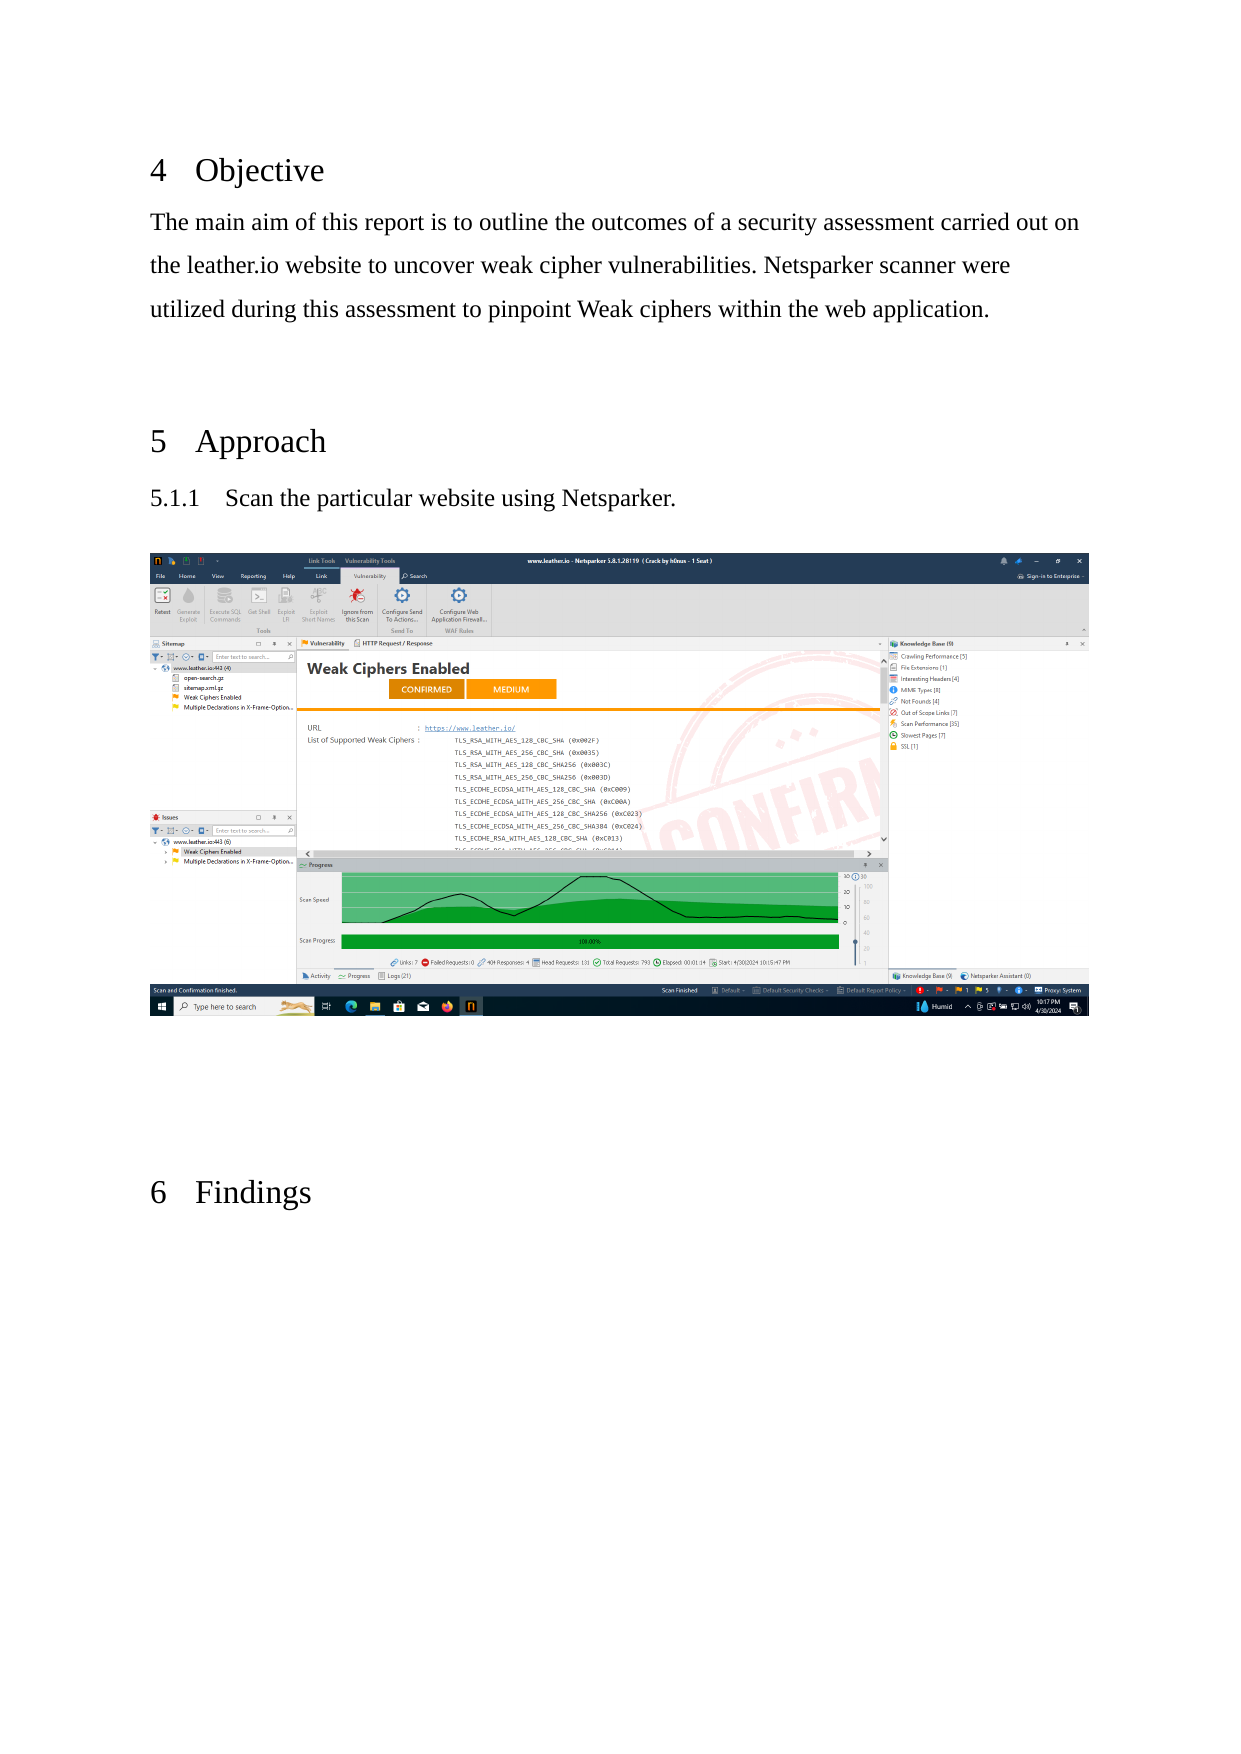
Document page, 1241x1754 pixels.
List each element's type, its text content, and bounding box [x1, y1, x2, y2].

picture [150, 553, 1089, 1016]
subtitle Objective [150, 150, 1090, 188]
subtitle Scan the particular website using Netsparker. [150, 483, 1090, 512]
subtitle Approach [150, 422, 1090, 460]
text The main aim of this report is to outline the outcomes of a security assessment carried out on the leather.io website to uncover weak cipher vulnerabilities. Netsparker scanner were utilized during this assessment to pinpoint Weak ciphers within the web application. [150, 207, 1090, 322]
subtitle Findings [150, 1173, 1090, 1211]
